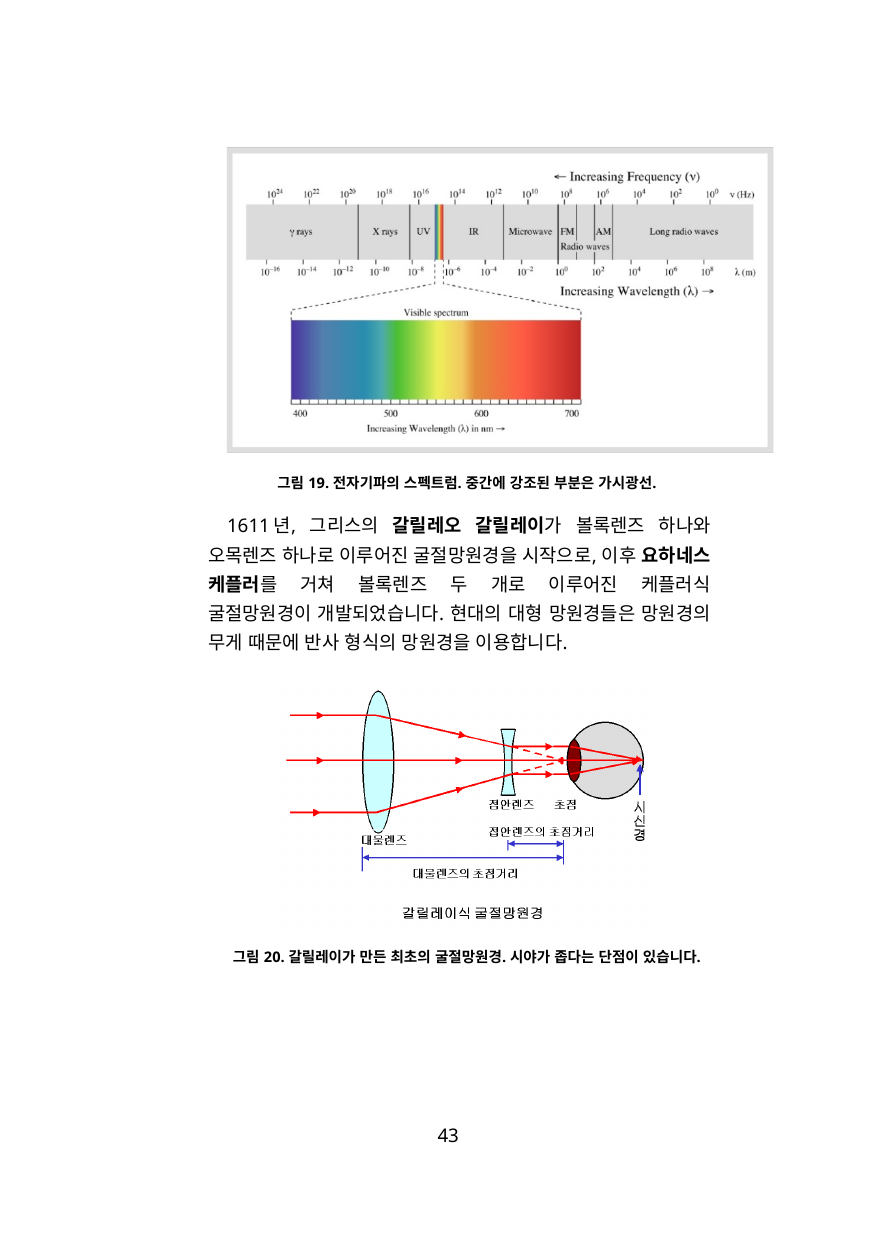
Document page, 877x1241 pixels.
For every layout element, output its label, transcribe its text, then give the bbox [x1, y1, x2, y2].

picture [274, 673, 663, 927]
text 그림 20. 갈릴레이가 만든 최초의 굴절망원경. 시야가 좁다는 단점이 있습니다. [208, 946, 711, 967]
picture [226, 147, 774, 453]
text 그림 19. 전자기파의 스펙트럼. 중간에 강조된 부분은 가시광선. [208, 471, 711, 493]
text 1611년, 그리스의 갈릴레오 갈릴레이가 볼록렌즈 하나와 오목렌즈 하나로 이루어진 굴절망원경을 시작으로, 이후 요하네스 케플러를 거쳐 볼록렌즈 두 개로 이루어진 케플러식 굴절망원경이 개발되었습니다. 현대의 대형 망원경들은 망원경의 무게 때문에 반사 형식의 망원경을 이용합니다. [208, 511, 711, 655]
